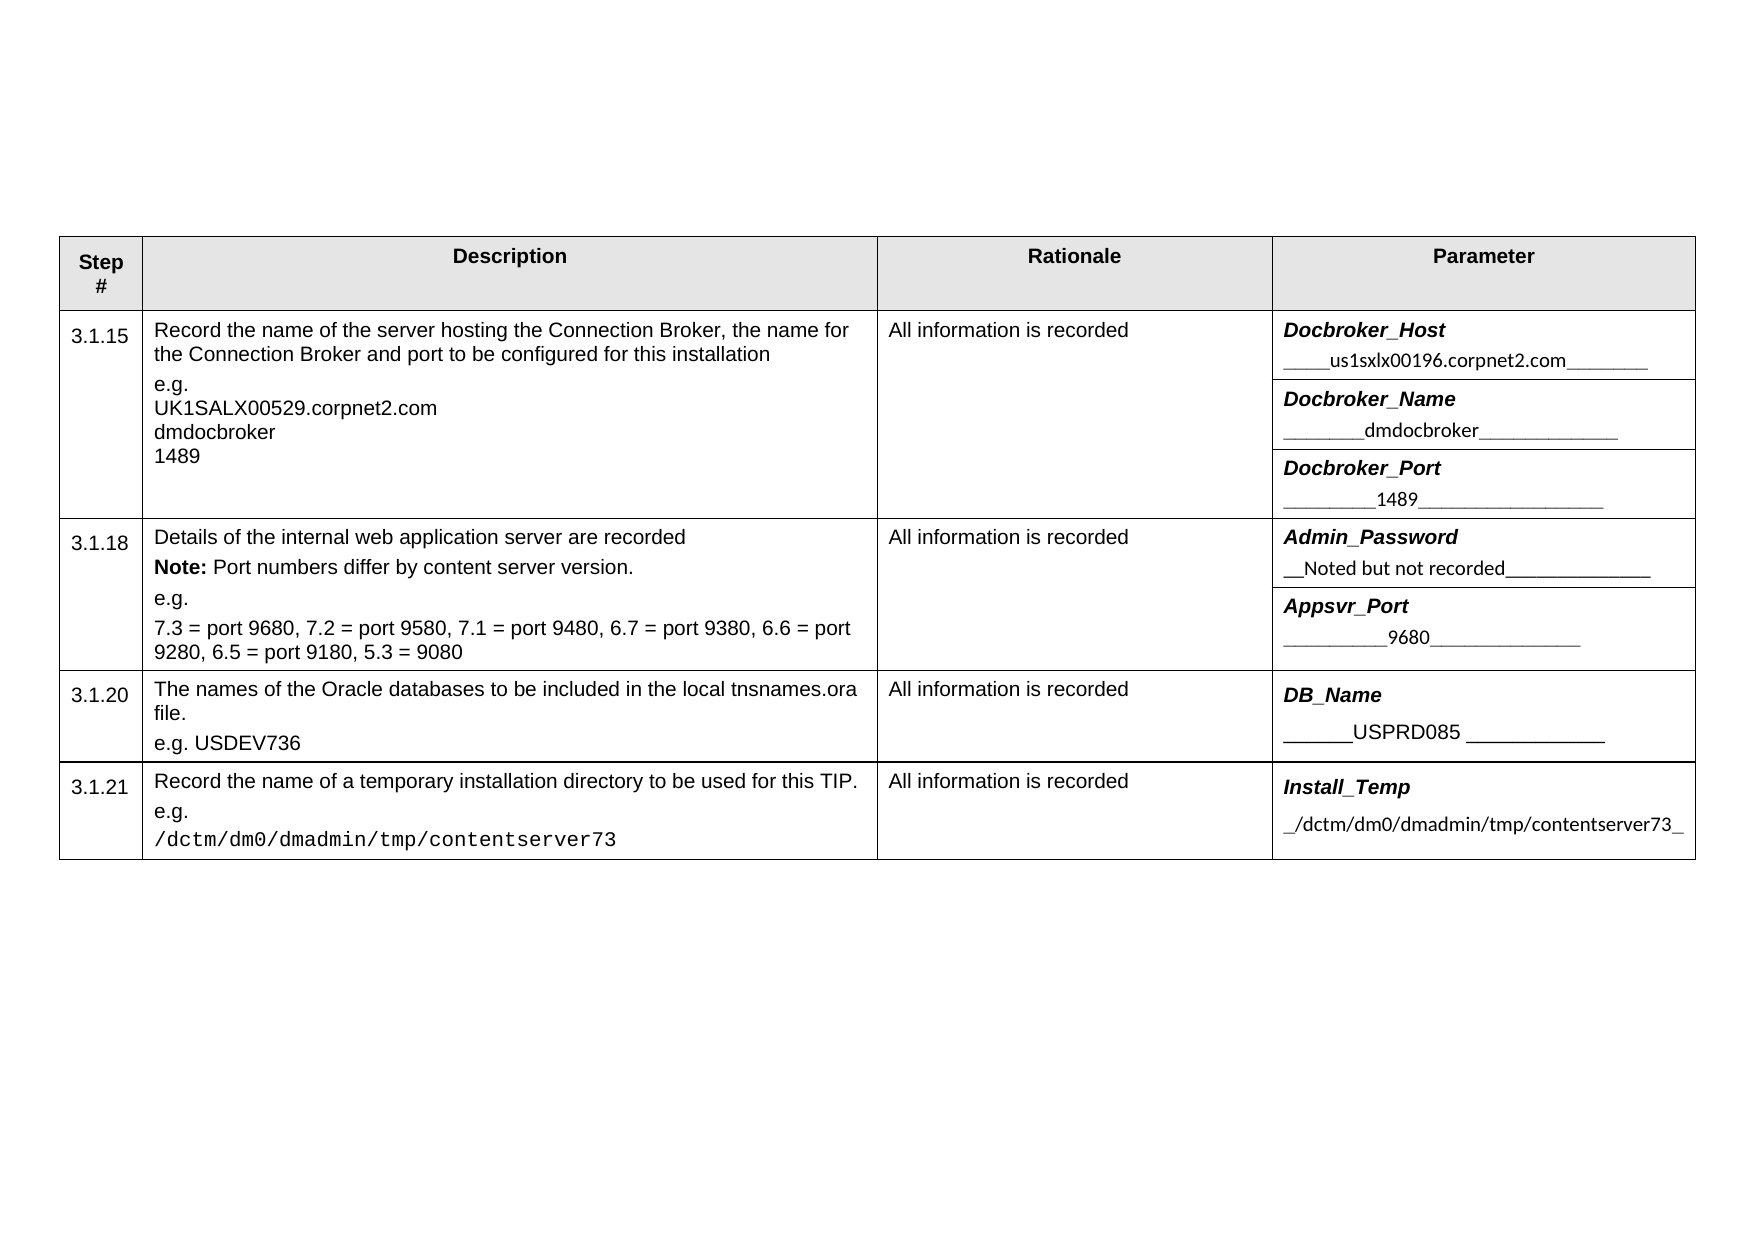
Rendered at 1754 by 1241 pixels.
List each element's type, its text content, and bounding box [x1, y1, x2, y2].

table_cell All information is recorded [878, 311, 1272, 518]
table_cell [60, 519, 142, 670]
table_cell The names of the Oracle databases to be included in the local tnsnames.ora file. e.g. USDEV736 [143, 671, 877, 761]
table_cell [60, 311, 142, 518]
table_cell All information is recorded [878, 763, 1272, 859]
table_cell All information is recorded [878, 671, 1272, 761]
table_header Description [143, 237, 877, 310]
table_cell Admin_Password __Noted but not recorded______________ [1273, 519, 1695, 587]
table_cell [60, 671, 142, 761]
table_cell DB_Name ______USPRD085 ____________ [1273, 671, 1695, 761]
table_header Step # [60, 237, 142, 310]
table_cell Docbroker_Host ____us1sxlx00196.corpnet2.com_______ [1273, 311, 1695, 379]
table_header Parameter [1273, 237, 1695, 310]
table_header Rationale [878, 237, 1272, 310]
table_cell All information is recorded [878, 519, 1272, 670]
table_cell Install_Temp _/dctm/dm0/dmadmin/tmp/contentserver73_ [1273, 763, 1695, 859]
table_cell Record the name of a temporary installation directory to be used for this TIP. e.g. /dctm/dm0/dmadmin/tmp/contentserver73 [143, 763, 877, 859]
table_cell Appsvr_Port _________9680_____________ [1273, 588, 1695, 670]
table_cell [60, 763, 142, 859]
table_cell Docbroker_Name _______dmdocbroker____________ [1273, 380, 1695, 448]
table_cell Docbroker_Port ________1489________________ [1273, 450, 1695, 518]
table_cell Record the name of the server hosting the Connection Broker, the name for the Connection Broker and port to be configured for this installation e.g. UK1SALX00529.corpnet2.com dmdocbroker 1489 [143, 311, 877, 518]
table_cell Details of the internal web application server are recorded Note: Port numbers differ by content server version. e.g. 7.3 = port 9680, 7.2 = port 9580, 7.1 = port 9480, 6.7 = port 9380, 6.6 = port 9280, 6.5 = port 9180, 5.3 = 9080 [143, 519, 877, 670]
